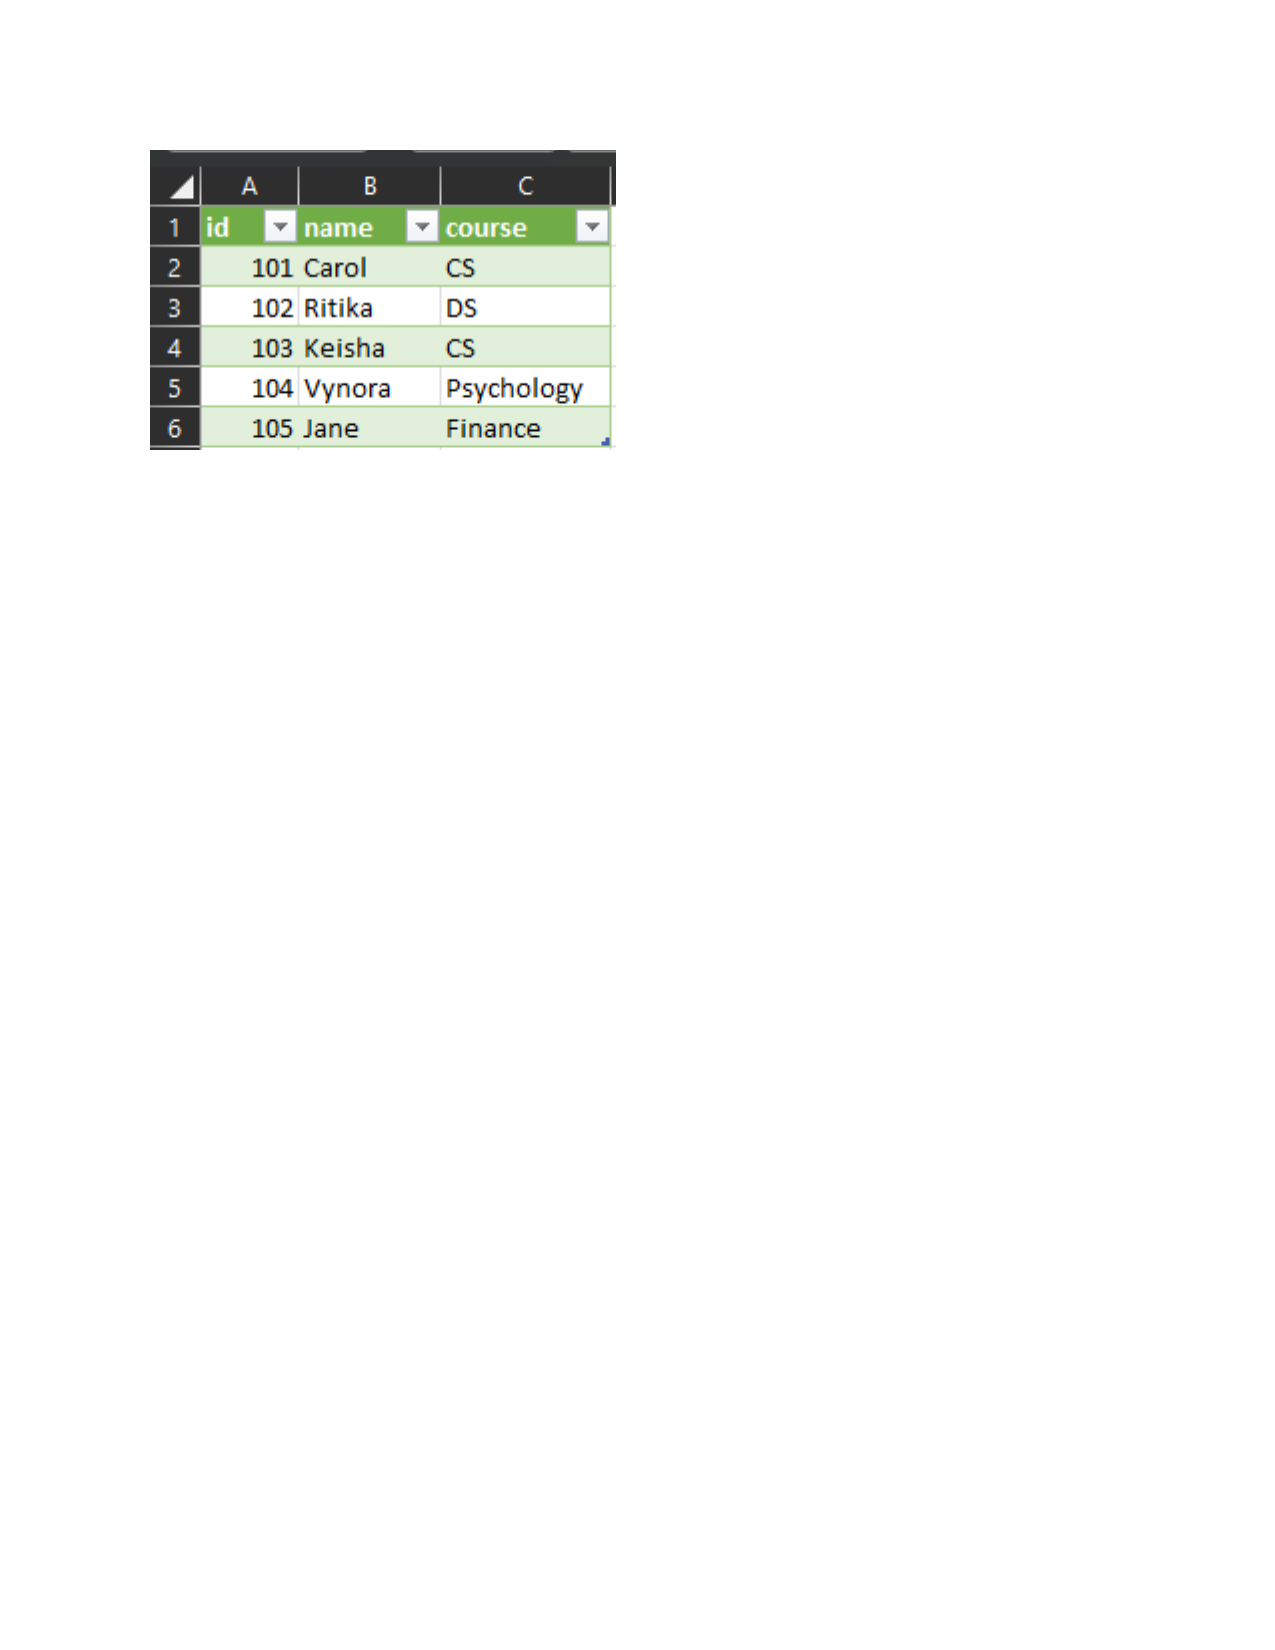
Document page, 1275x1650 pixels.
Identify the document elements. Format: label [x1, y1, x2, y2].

picture [150, 150, 616, 450]
